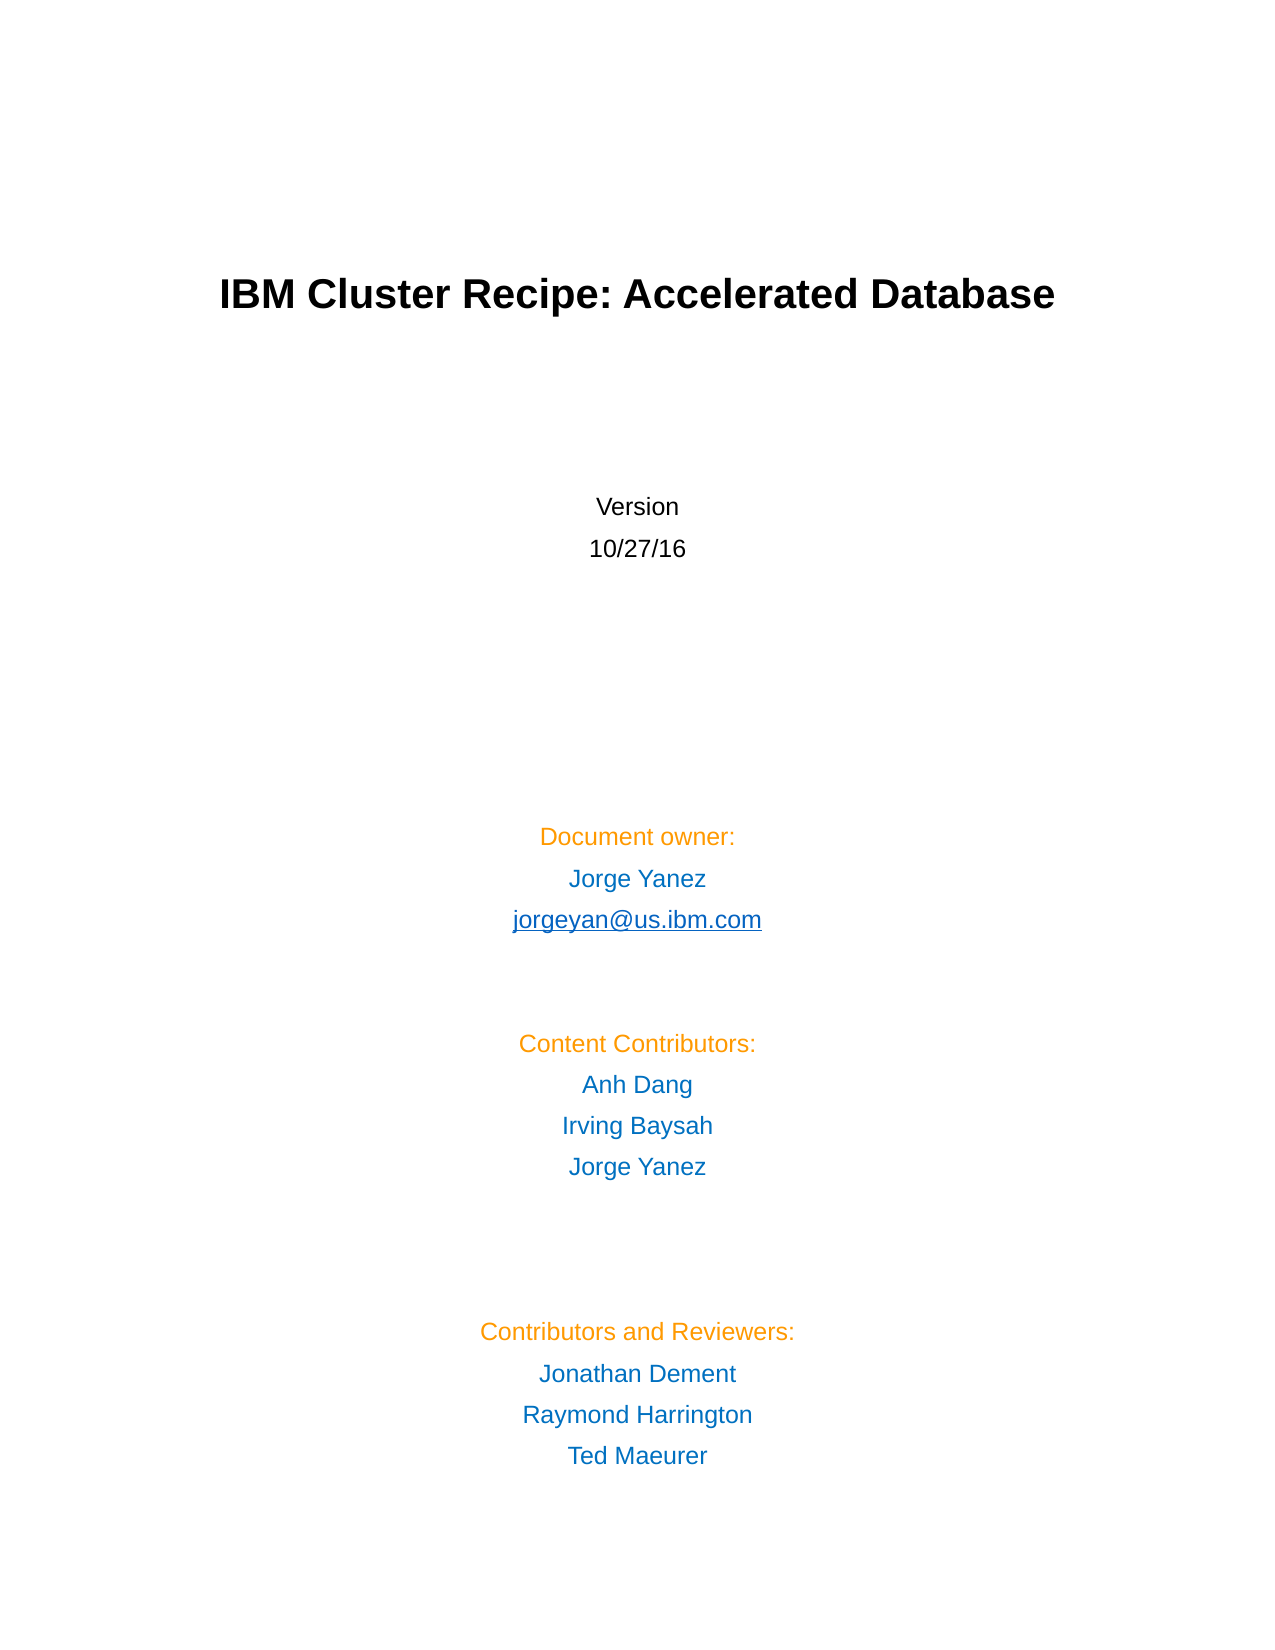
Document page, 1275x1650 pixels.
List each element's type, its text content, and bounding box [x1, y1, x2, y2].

text Jonathan Dement [118, 1358, 1157, 1387]
text Jorge Yanez [118, 1152, 1157, 1181]
text Ted Maeurer [118, 1441, 1157, 1470]
text Content Contributors: [118, 1028, 1157, 1057]
text Anh Dang [118, 1070, 1157, 1098]
text Document owner: [118, 822, 1157, 851]
text Contributors and Reviewers: [118, 1317, 1157, 1346]
text 10/27/16 [118, 533, 1157, 562]
text Version [118, 492, 1157, 521]
text Irving Baysah [118, 1111, 1157, 1140]
subtitle IBM Cluster Recipe: Accelerated Database [118, 270, 1157, 318]
text jorgeyan@us.ibm.com [118, 905, 1157, 933]
text Raymond Harrington [118, 1400, 1157, 1428]
text Jorge Yanez [118, 863, 1157, 892]
